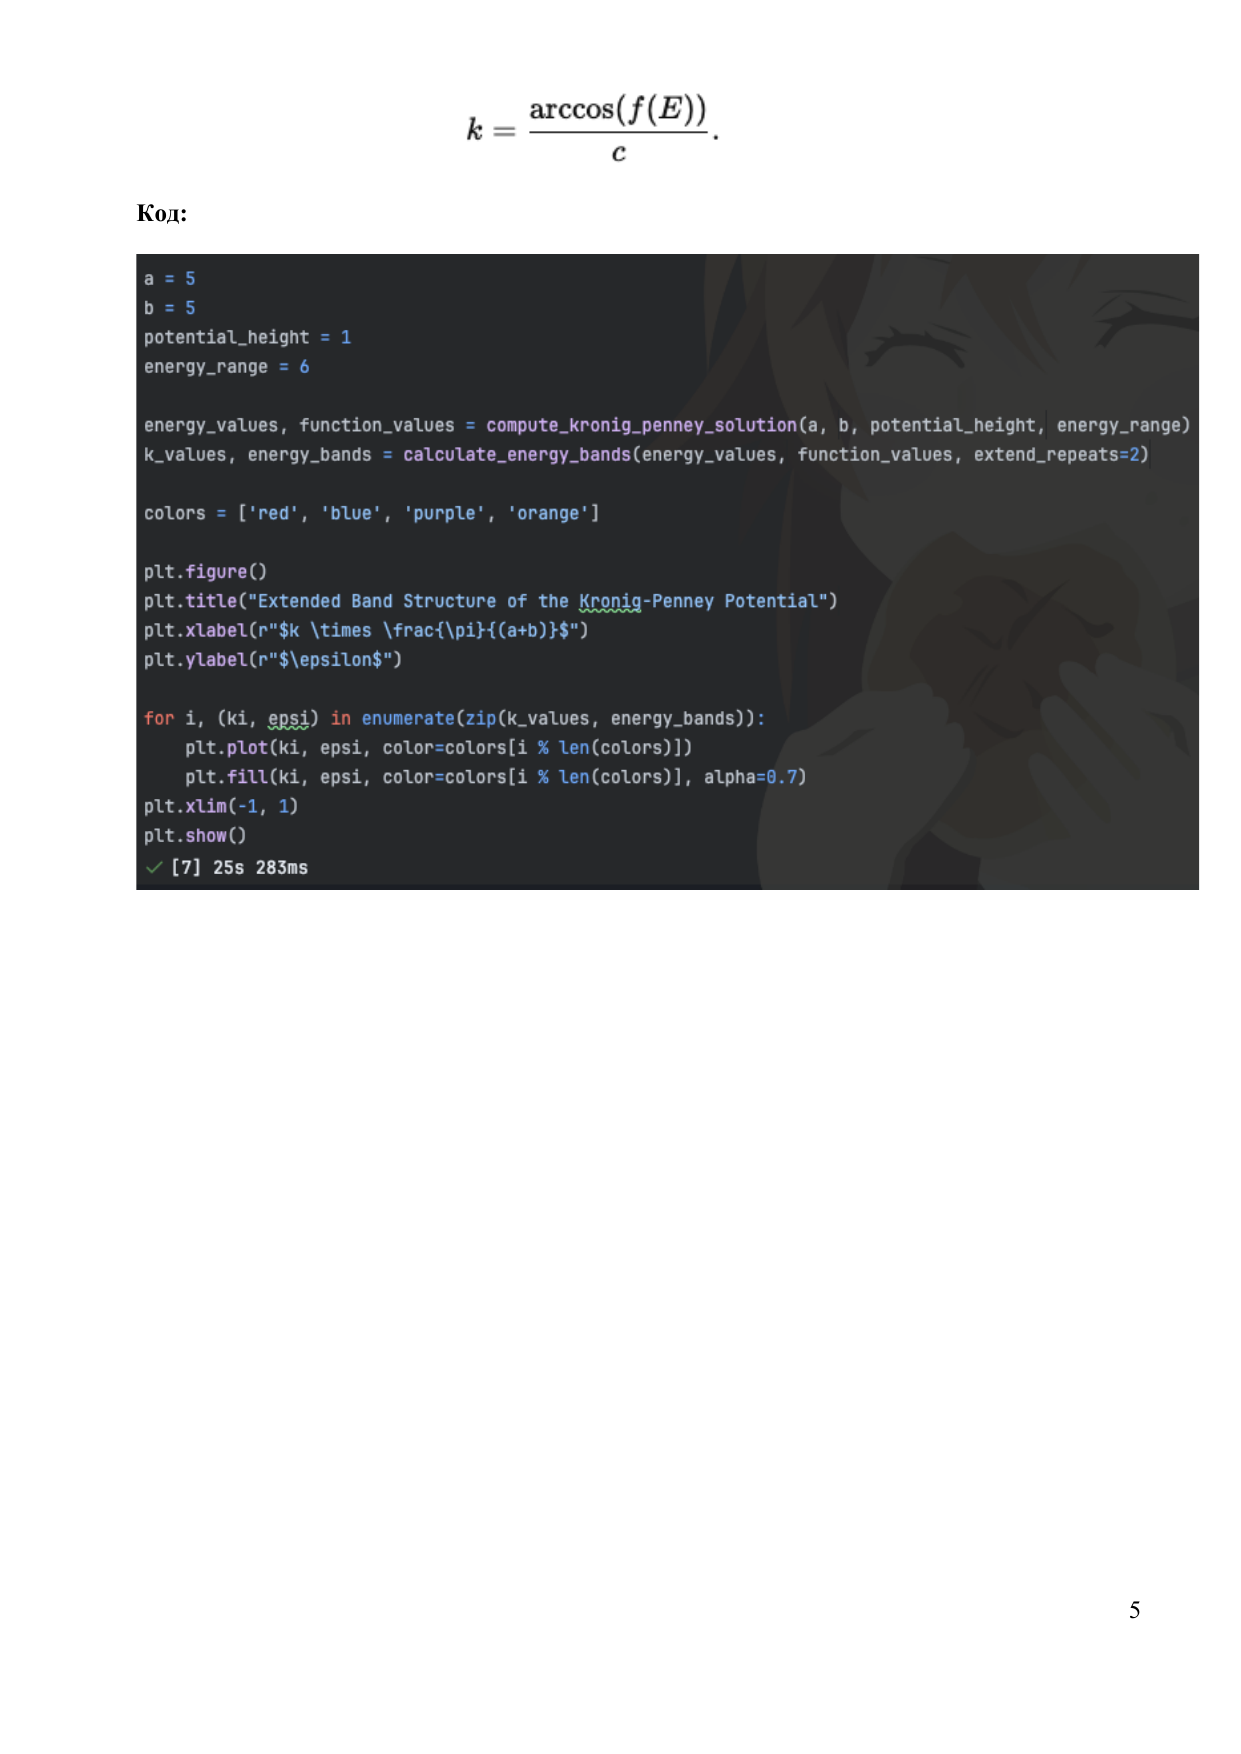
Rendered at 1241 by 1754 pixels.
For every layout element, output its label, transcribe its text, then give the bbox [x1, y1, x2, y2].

list Код: [136, 199, 1141, 226]
picture [461, 81, 731, 171]
picture [136, 254, 1200, 890]
